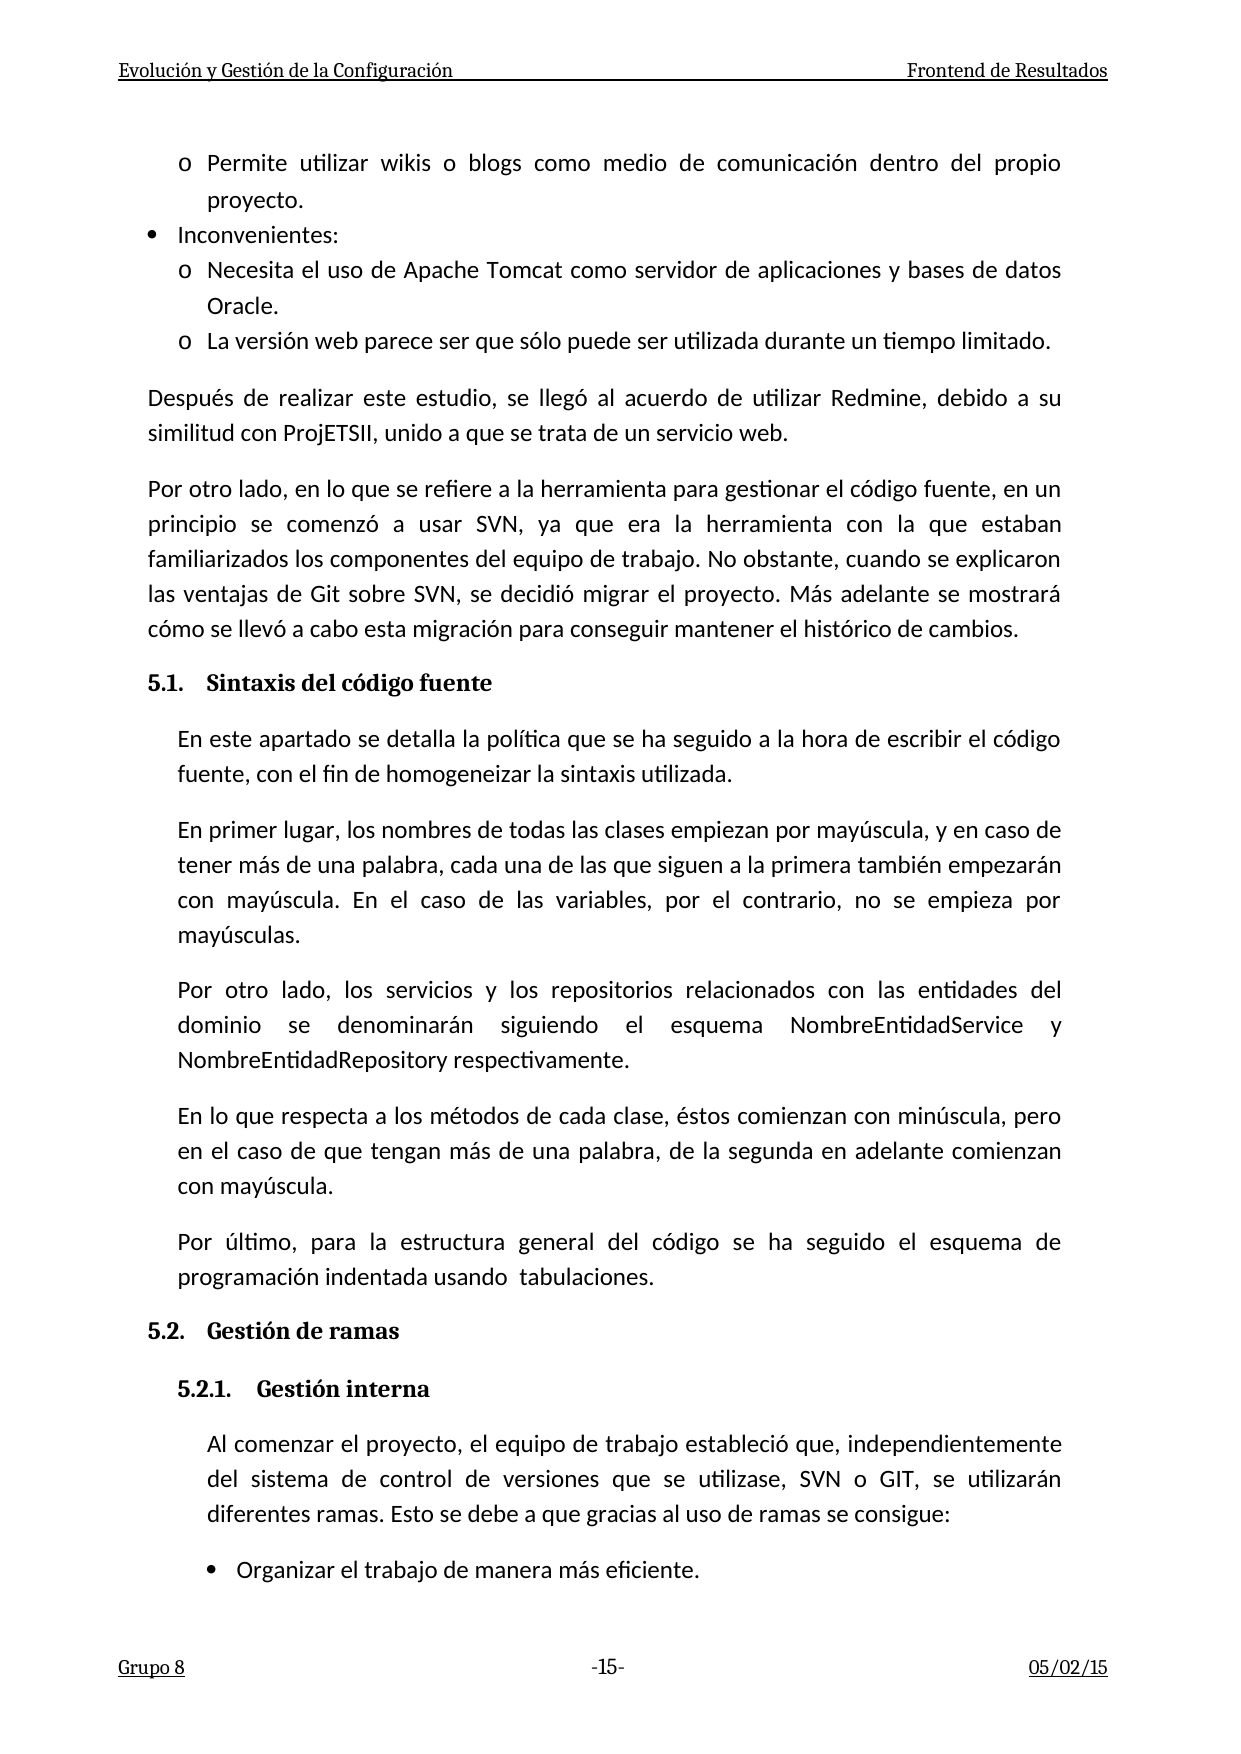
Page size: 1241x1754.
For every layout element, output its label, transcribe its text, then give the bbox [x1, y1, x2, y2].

text En primer lugar, los nombres de todas las clases empiezan por mayúscula, y en caso de tener más de una palabra, cada una de las que siguen a la primera también empezarán con mayúscula. En el caso de las variables, por el contrario, no se empieza por mayúsculas. [177, 814, 1063, 949]
text Por último, para la estructura general del código se ha seguido el esquema de programación indentada usando tabulaciones. [177, 1226, 1063, 1292]
text Al comenzar el proyecto, el equipo de trabajo estableció que, independientemente del sistema de control de versiones que se utilizase, SVN o GIT, se utilizarán diferentes ramas. Esto se debe a que gracias al uso de ramas se consigue: [207, 1428, 1063, 1529]
list Permite utilizar wikis o blogs como medio de comunicación dentro del propio proyecto. [177, 148, 1063, 214]
list Gestión interna [177, 1374, 1063, 1403]
list Organizar el trabajo de manera más eficiente. [207, 1554, 1063, 1585]
text Por otro lado, en lo que se refiere a la herramienta para gestionar el código fuente, en un principio se comenzó a usar SVN, ya que era la herramienta con la que estaban familiarizados los componentes del equipo de trabajo. No obstante, cuando se explicaron las ventajas de Git sobre SVN, se decidió migrar el proyecto. Más adelante se mostrará cómo se llevó a cabo esta migración para conseguir mantener el histórico de cambios. [148, 473, 1063, 644]
text En lo que respecta a los métodos de cada clase, éstos comienzan con minúscula, pero en el caso de que tengan más de una palabra, de la segunda en adelante comienzan con mayúscula. [177, 1100, 1063, 1201]
text Después de realizar este estudio, se llegó al acuerdo de utilizar Redmine, debido a su similitud con ProjETSII, unido a que se trata de un servicio web. [148, 382, 1063, 448]
list Necesita el uso de Apache Tomcat como servidor de aplicaciones y bases de datos Oracle. [177, 254, 1063, 321]
list La versión web parece ser que sólo puede ser utilizada durante un tiempo limitado. [177, 325, 1063, 357]
text Por otro lado, los servicios y los repositorios relacionados con las entidades del dominio se denominarán siguiendo el esquema NombreEntidadService y NombreEntidadRepository respectivamente. [177, 974, 1063, 1075]
list Sintaxis del código fuente [148, 669, 1063, 698]
list Gestión de ramas [148, 1317, 1063, 1346]
list Inconvenientes: [148, 219, 1063, 249]
text En este apartado se detalla la política que se ha seguido a la hora de escribir el código fuente, con el fin de homogeneizar la sintaxis utilizada. [177, 723, 1063, 788]
